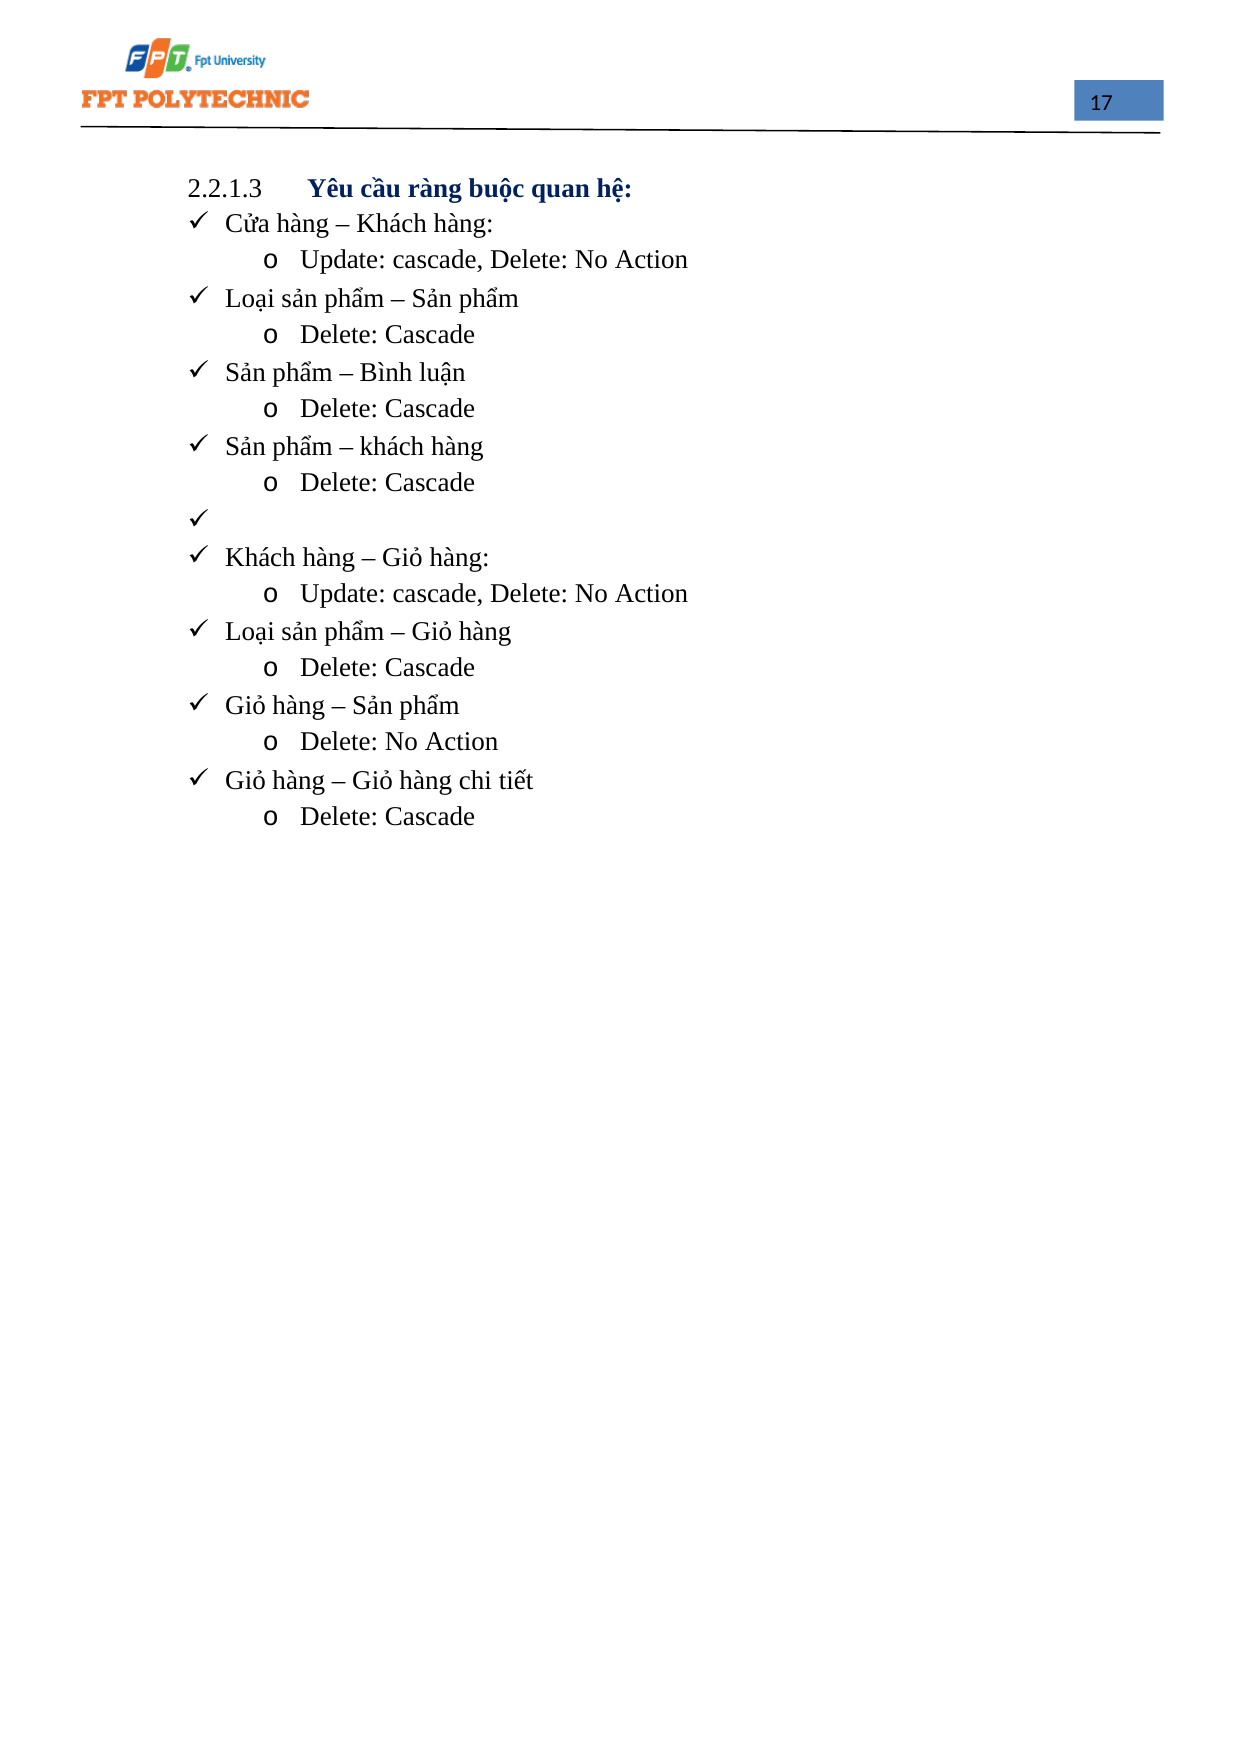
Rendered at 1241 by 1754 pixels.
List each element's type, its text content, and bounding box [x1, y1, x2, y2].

list Giỏ hàng – Sản phẩm [187, 689, 1165, 721]
list Cửa hàng – Khách hàng: [187, 207, 1165, 239]
list Loại sản phẩm – Giỏ hàng [187, 615, 1165, 646]
picture [75, 32, 324, 116]
list Yêu cầu ràng buộc quan hệ: [187, 172, 1165, 203]
list Sản phẩm – Bình luận [187, 356, 1165, 387]
list Delete: No Action [262, 725, 1165, 759]
list Khách hàng – Giỏ hàng: [187, 541, 1165, 572]
list Delete: Cascade [262, 392, 1165, 426]
list Delete: Cascade [262, 466, 1165, 500]
list Update: cascade, Delete: No Action [262, 243, 1165, 277]
list Update: cascade, Delete: No Action [262, 577, 1165, 610]
list Giỏ hàng – Giỏ hàng chi tiết [187, 764, 1165, 795]
list Delete: Cascade [262, 800, 1165, 833]
list Delete: Cascade [262, 318, 1165, 351]
list Delete: Cascade [262, 651, 1165, 684]
list Sản phẩm – khách hàng [187, 431, 1165, 462]
list Loại sản phẩm – Sản phẩm [187, 282, 1165, 313]
